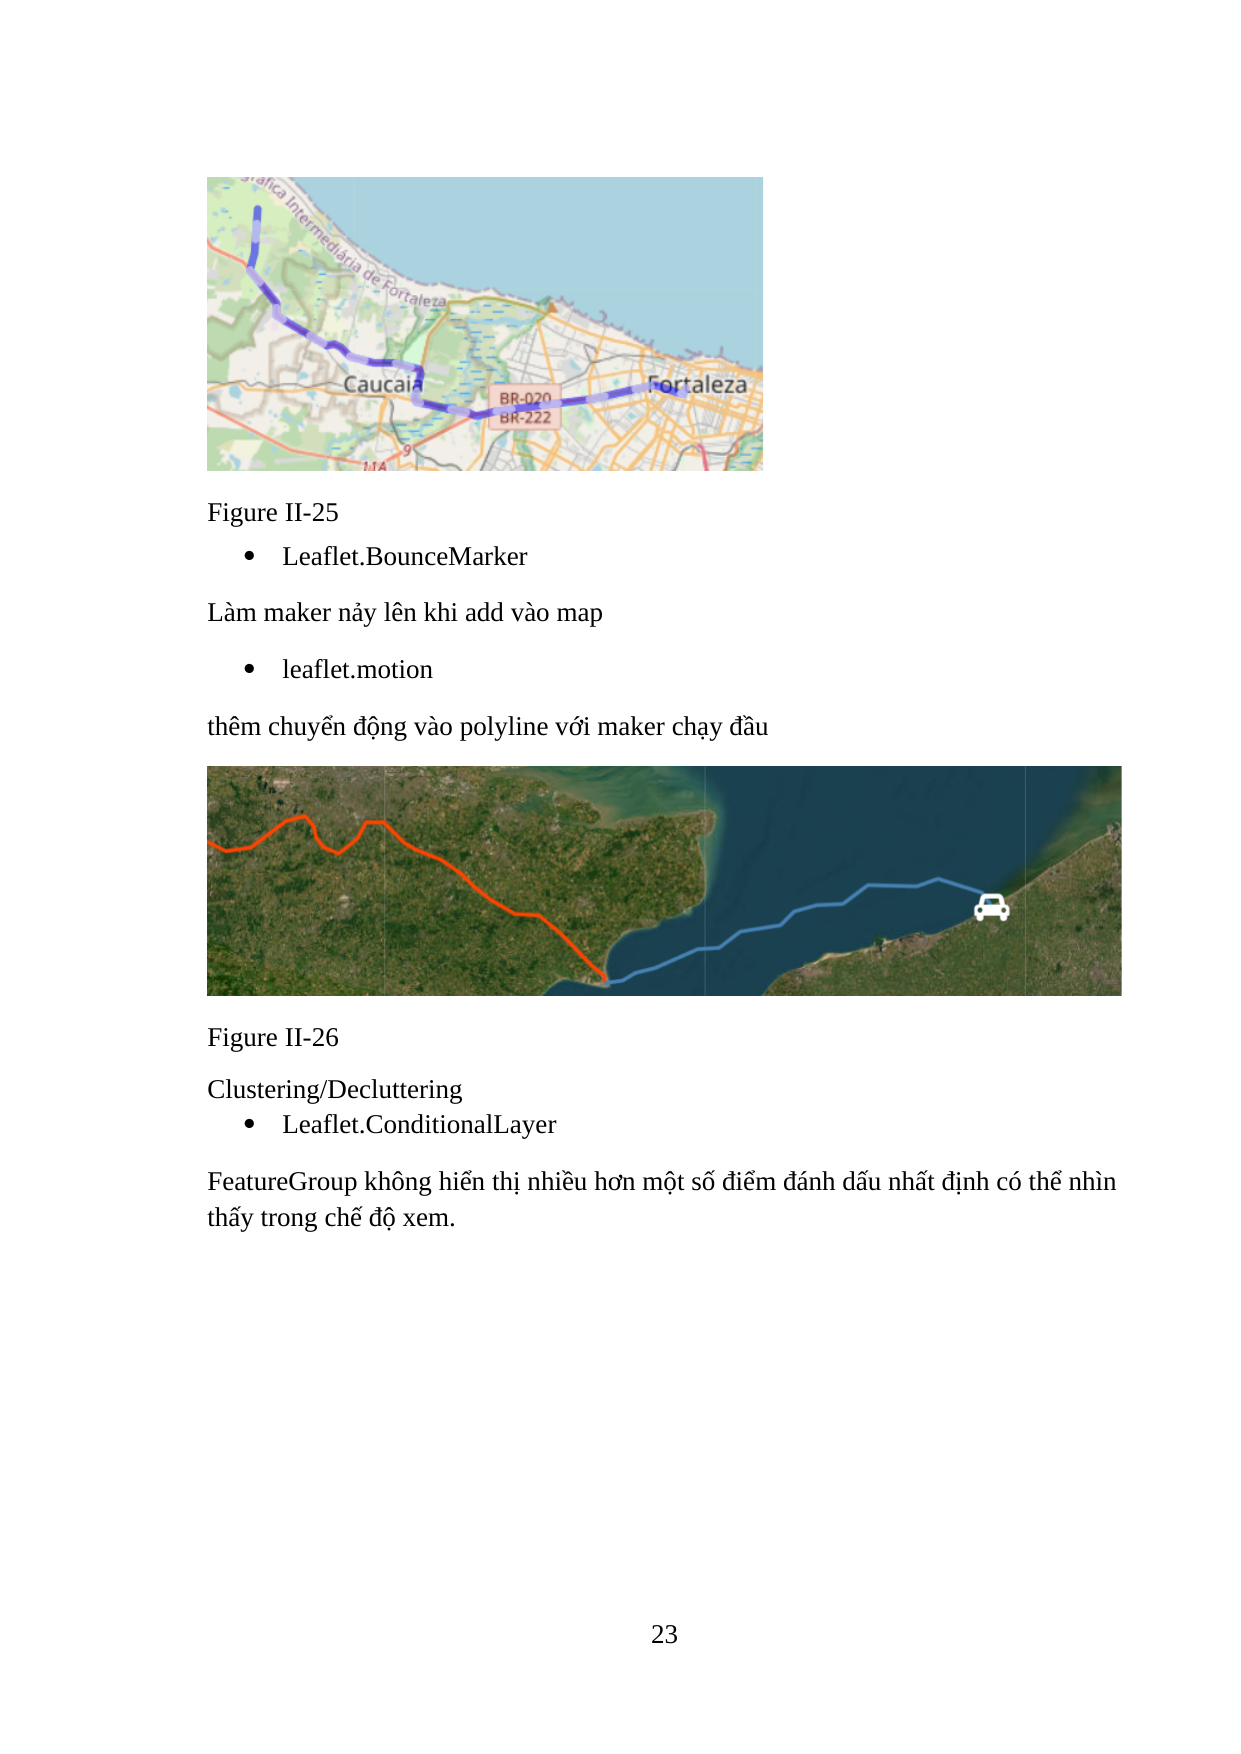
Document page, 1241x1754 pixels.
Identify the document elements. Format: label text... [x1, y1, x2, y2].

list Leaflet.BounceMarker [244, 540, 1122, 571]
text Figure II-26 [207, 1021, 1122, 1052]
list leaflet.motion [244, 653, 1122, 684]
list Leaflet.ConditionalLayer [244, 1108, 1122, 1140]
text Làm maker nảy lên khi add vào map [207, 597, 1122, 628]
picture [207, 766, 1122, 996]
picture [207, 177, 764, 471]
text Figure II-25 [207, 496, 1122, 527]
text FeatureGroup không hiển thị nhiều hơn một số điểm đánh dấu nhất định có thể nhìn thấy trong chế độ xem. [207, 1165, 1122, 1232]
text thêm chuyển động vào polyline với maker chạy đầu [207, 710, 1122, 741]
subtitle Clustering/Decluttering [207, 1073, 1122, 1104]
